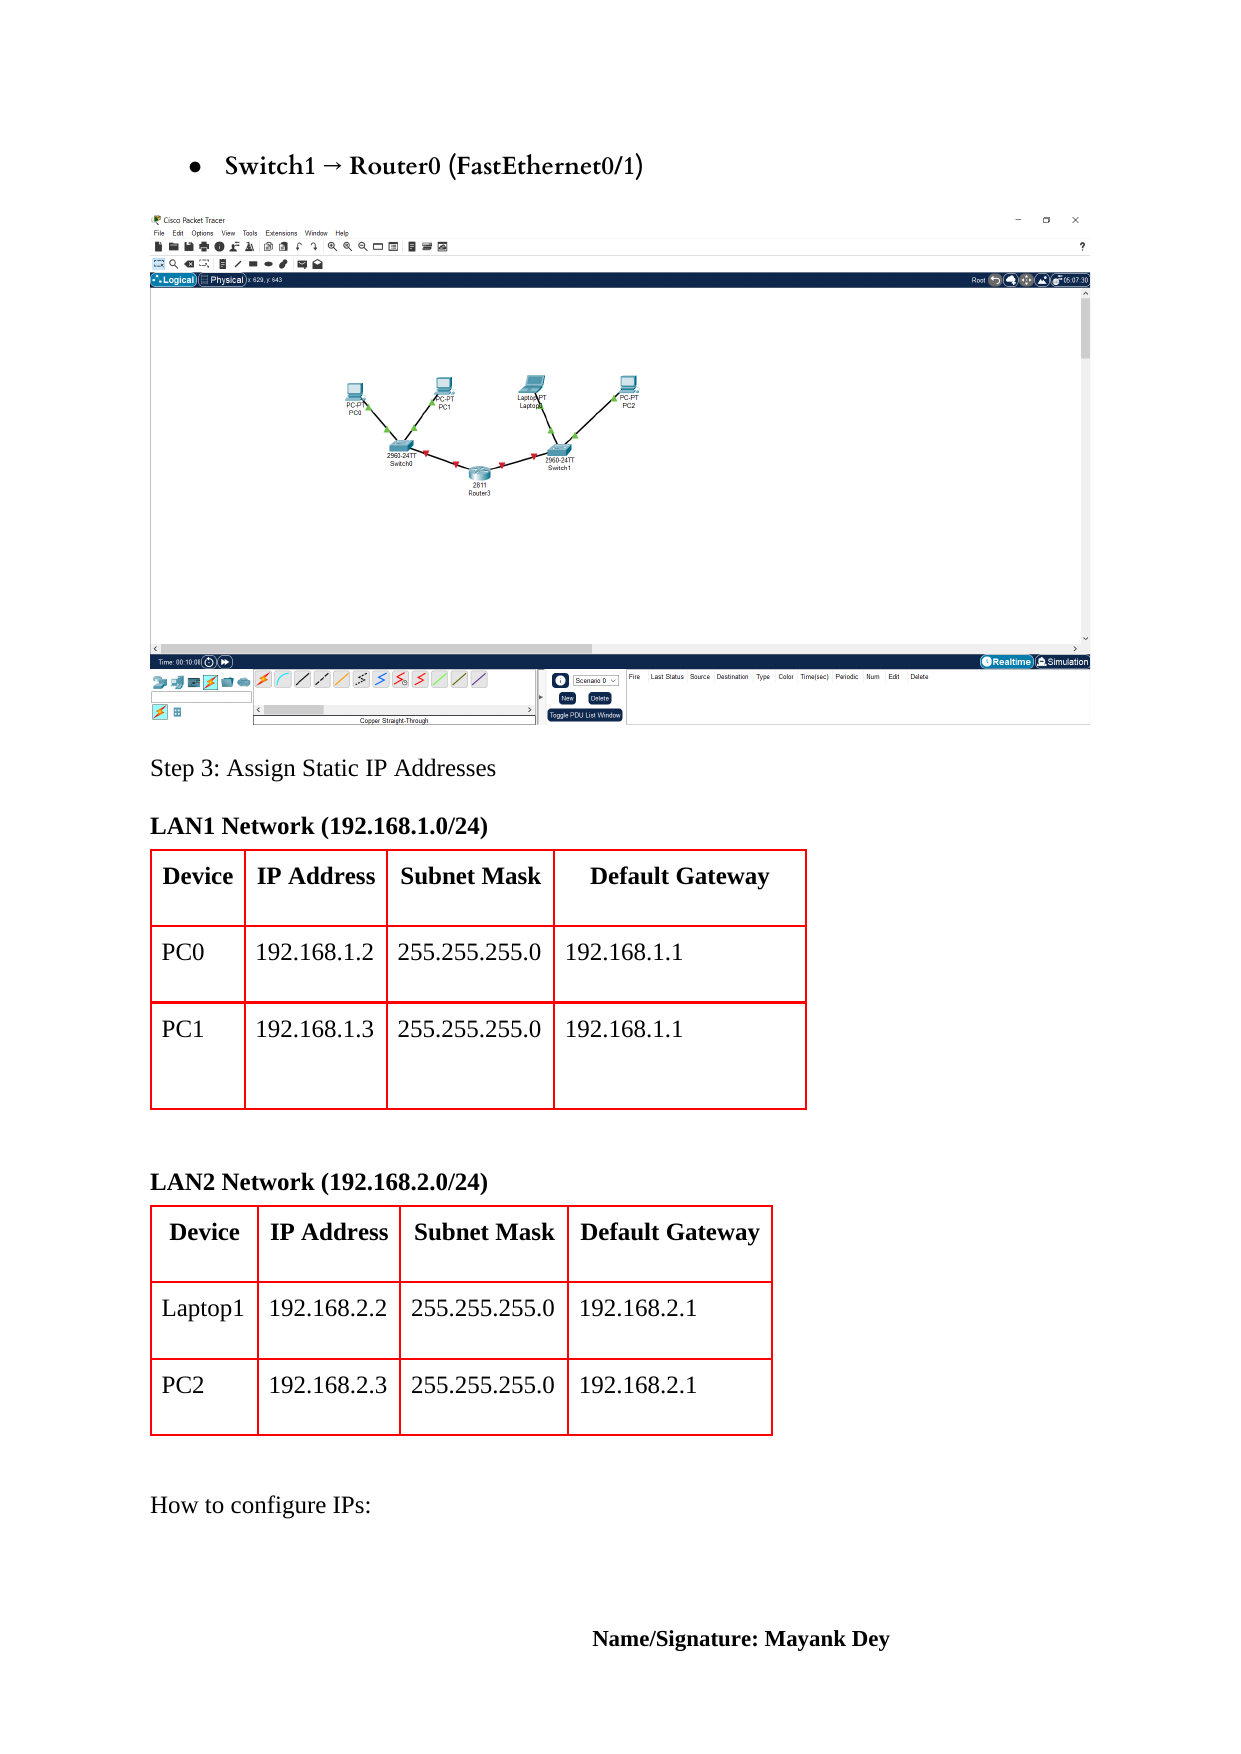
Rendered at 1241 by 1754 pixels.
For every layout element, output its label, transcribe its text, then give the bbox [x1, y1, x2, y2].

table_header IP Address [246, 851, 386, 925]
table_cell 255.255.255.0 [388, 1004, 553, 1107]
table_cell Laptop1 [152, 1283, 257, 1357]
table_cell PC0 [152, 927, 244, 1001]
table_header Subnet Mask [388, 851, 553, 925]
table_header Device [152, 851, 244, 925]
picture [150, 213, 1091, 725]
subtitle LAN2 Network (192.168.2.0/24) [150, 1167, 1090, 1196]
table_cell 255.255.255.0 [388, 927, 553, 1001]
table_cell 192.168.2.1 [569, 1283, 771, 1357]
table_cell 192.168.1.1 [555, 927, 805, 1001]
table_header Subnet Mask [401, 1207, 567, 1281]
table_cell 192.168.1.1 [555, 1004, 805, 1107]
table_cell PC2 [152, 1360, 257, 1434]
table_cell 192.168.1.2 [246, 927, 386, 1001]
table_header Default Gateway [555, 851, 805, 925]
subtitle LAN1 Network (192.168.1.0/24) [150, 811, 1090, 840]
table_header Default Gateway [569, 1207, 771, 1281]
table_cell PC1 [152, 1004, 244, 1107]
table_header Device [152, 1207, 257, 1281]
table_cell 192.168.2.1 [569, 1360, 771, 1434]
subtitle Step 3: Assign Static IP Addresses [150, 753, 1090, 782]
table_header IP Address [259, 1207, 399, 1281]
table_cell 255.255.255.0 [401, 1283, 567, 1357]
table_cell 192.168.1.3 [246, 1004, 386, 1107]
table_cell 192.168.2.3 [259, 1360, 399, 1434]
list Switch1 → Router0 (FastEthernet0/1) [187, 150, 1090, 184]
table_cell 255.255.255.0 [401, 1360, 567, 1434]
subtitle How to configure IPs: [150, 1490, 1090, 1518]
table_cell 192.168.2.2 [259, 1283, 399, 1357]
